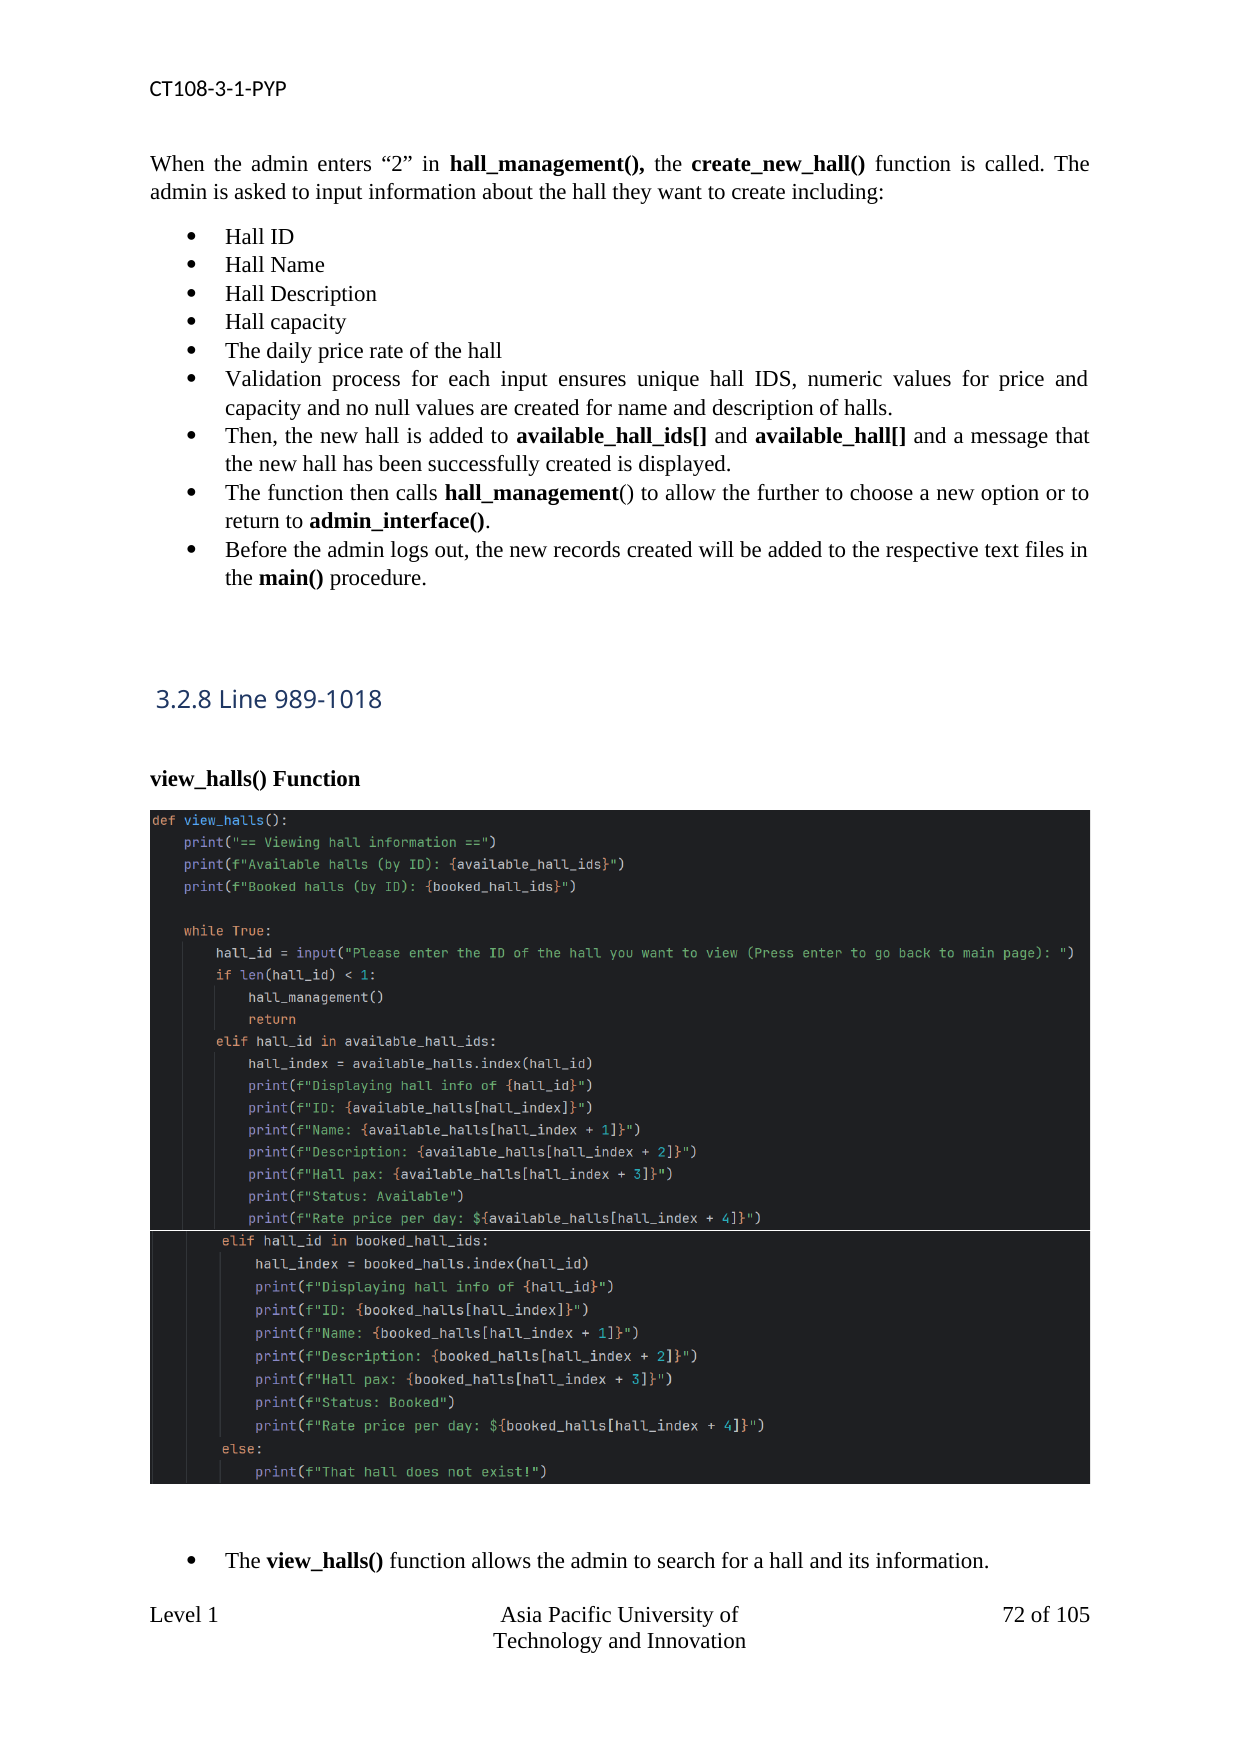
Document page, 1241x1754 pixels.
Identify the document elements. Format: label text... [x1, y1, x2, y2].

list Before the admin logs out, the new records created will be added to the respective text files in the main() procedure. [187, 536, 1090, 591]
list Hall Description [187, 280, 1090, 306]
list Hall Name [187, 251, 1090, 278]
list The view_halls() function allows the admin to search for a hall and its information. [187, 1547, 1090, 1573]
list The function then calls hall_management() to allow the further to choose a new option or to return to admin_interface(). [187, 479, 1090, 534]
list Hall capacity [187, 308, 1090, 334]
list The daily price rate of the hall [187, 337, 1090, 363]
list Hall ID [187, 223, 1090, 249]
text view_halls() Function [150, 765, 1090, 791]
picture [150, 1231, 1091, 1484]
list Then, the new hall is added to available_hall_ids[] and available_hall[] and a message that the new hall has been successfully created is displayed. [187, 422, 1090, 477]
list Validation process for each input ensures unique hall IDS, numeric values for price and capacity and no null values are created for name and description of halls. [187, 365, 1090, 420]
subtitle 3.2.8 Line 989-1018 [150, 682, 1090, 716]
text When the admin enters “2” in hall_management(), the create_new_hall() function is called. The admin is asked to input information about the hall they want to create including: [150, 150, 1090, 204]
picture [150, 810, 1091, 1230]
